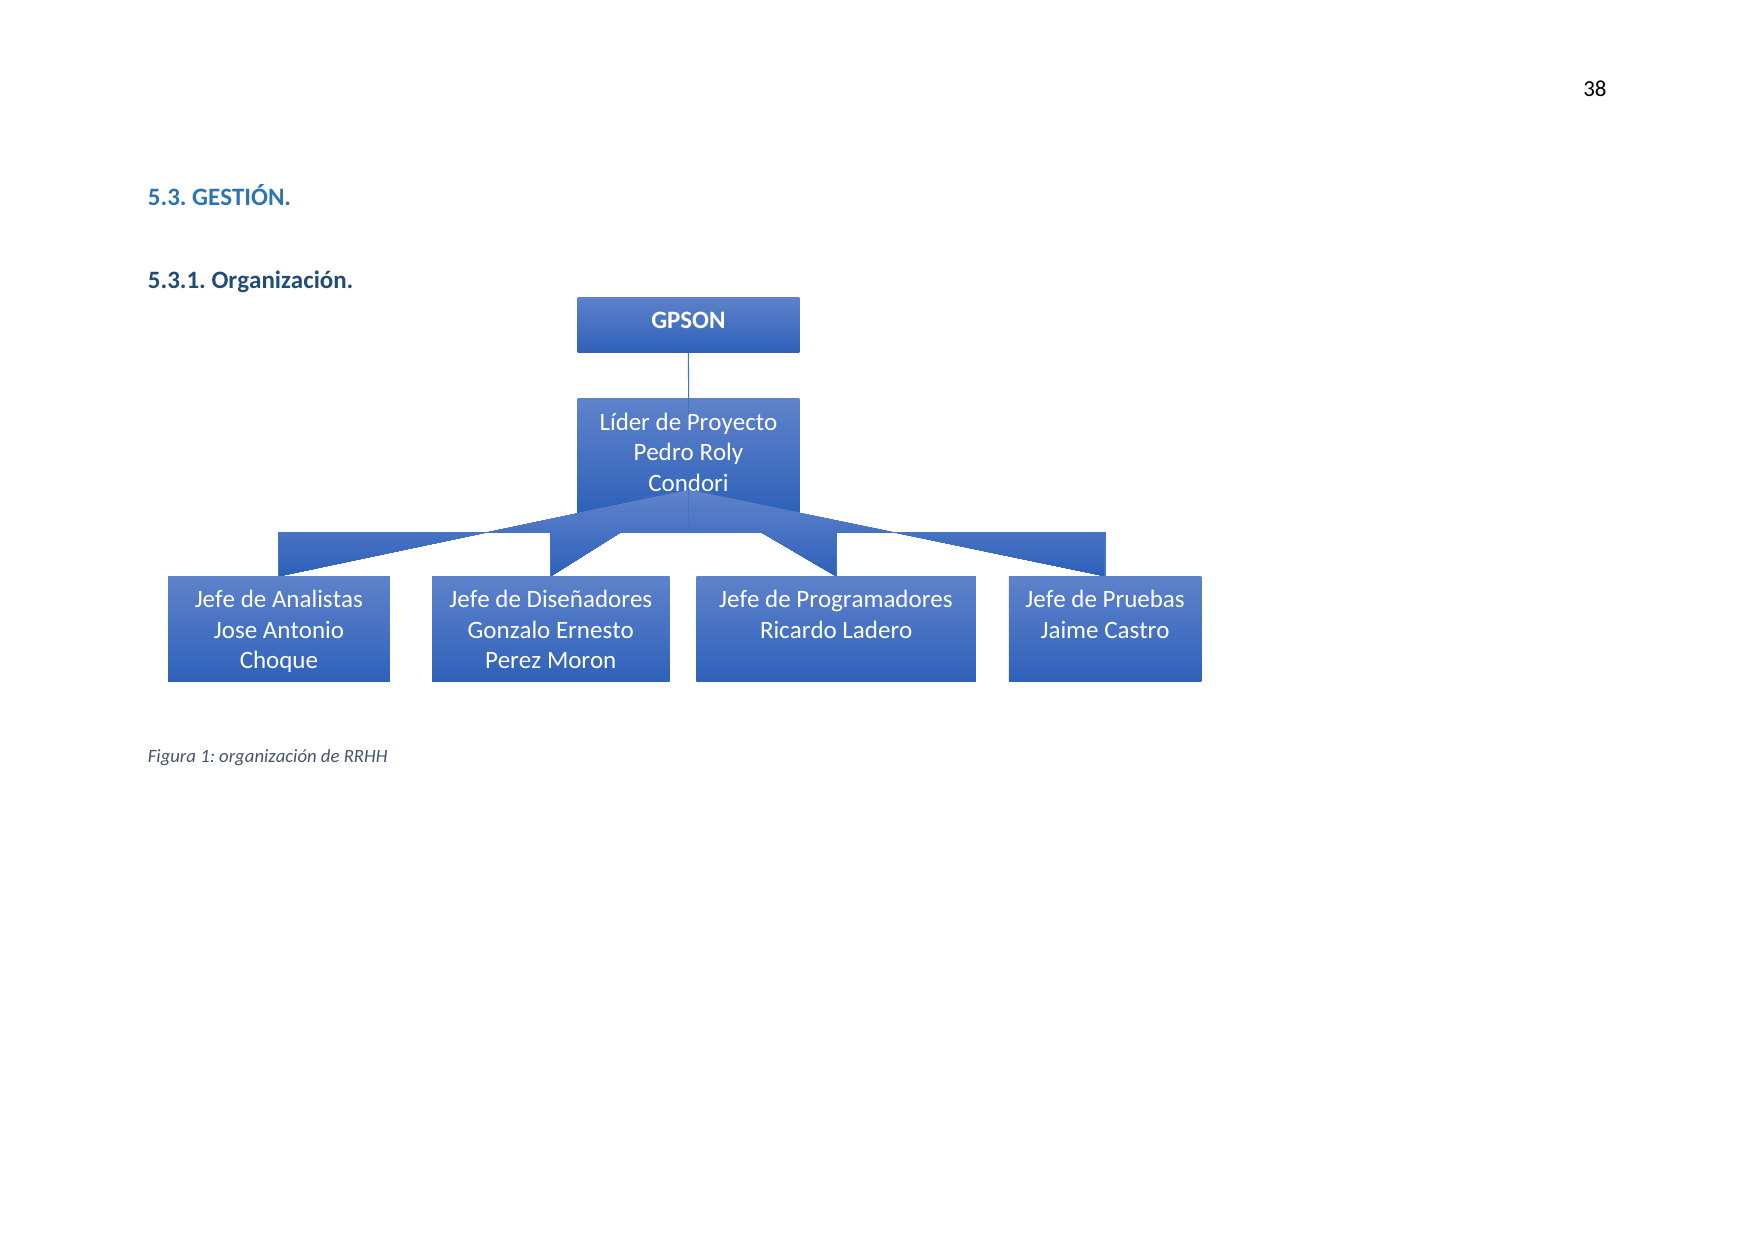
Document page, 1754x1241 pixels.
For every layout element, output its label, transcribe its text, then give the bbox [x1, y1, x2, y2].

subtitle 5.3.1. Organización. [148, 264, 1606, 295]
subtitle 5.3. GESTIÓN. [148, 181, 1606, 212]
